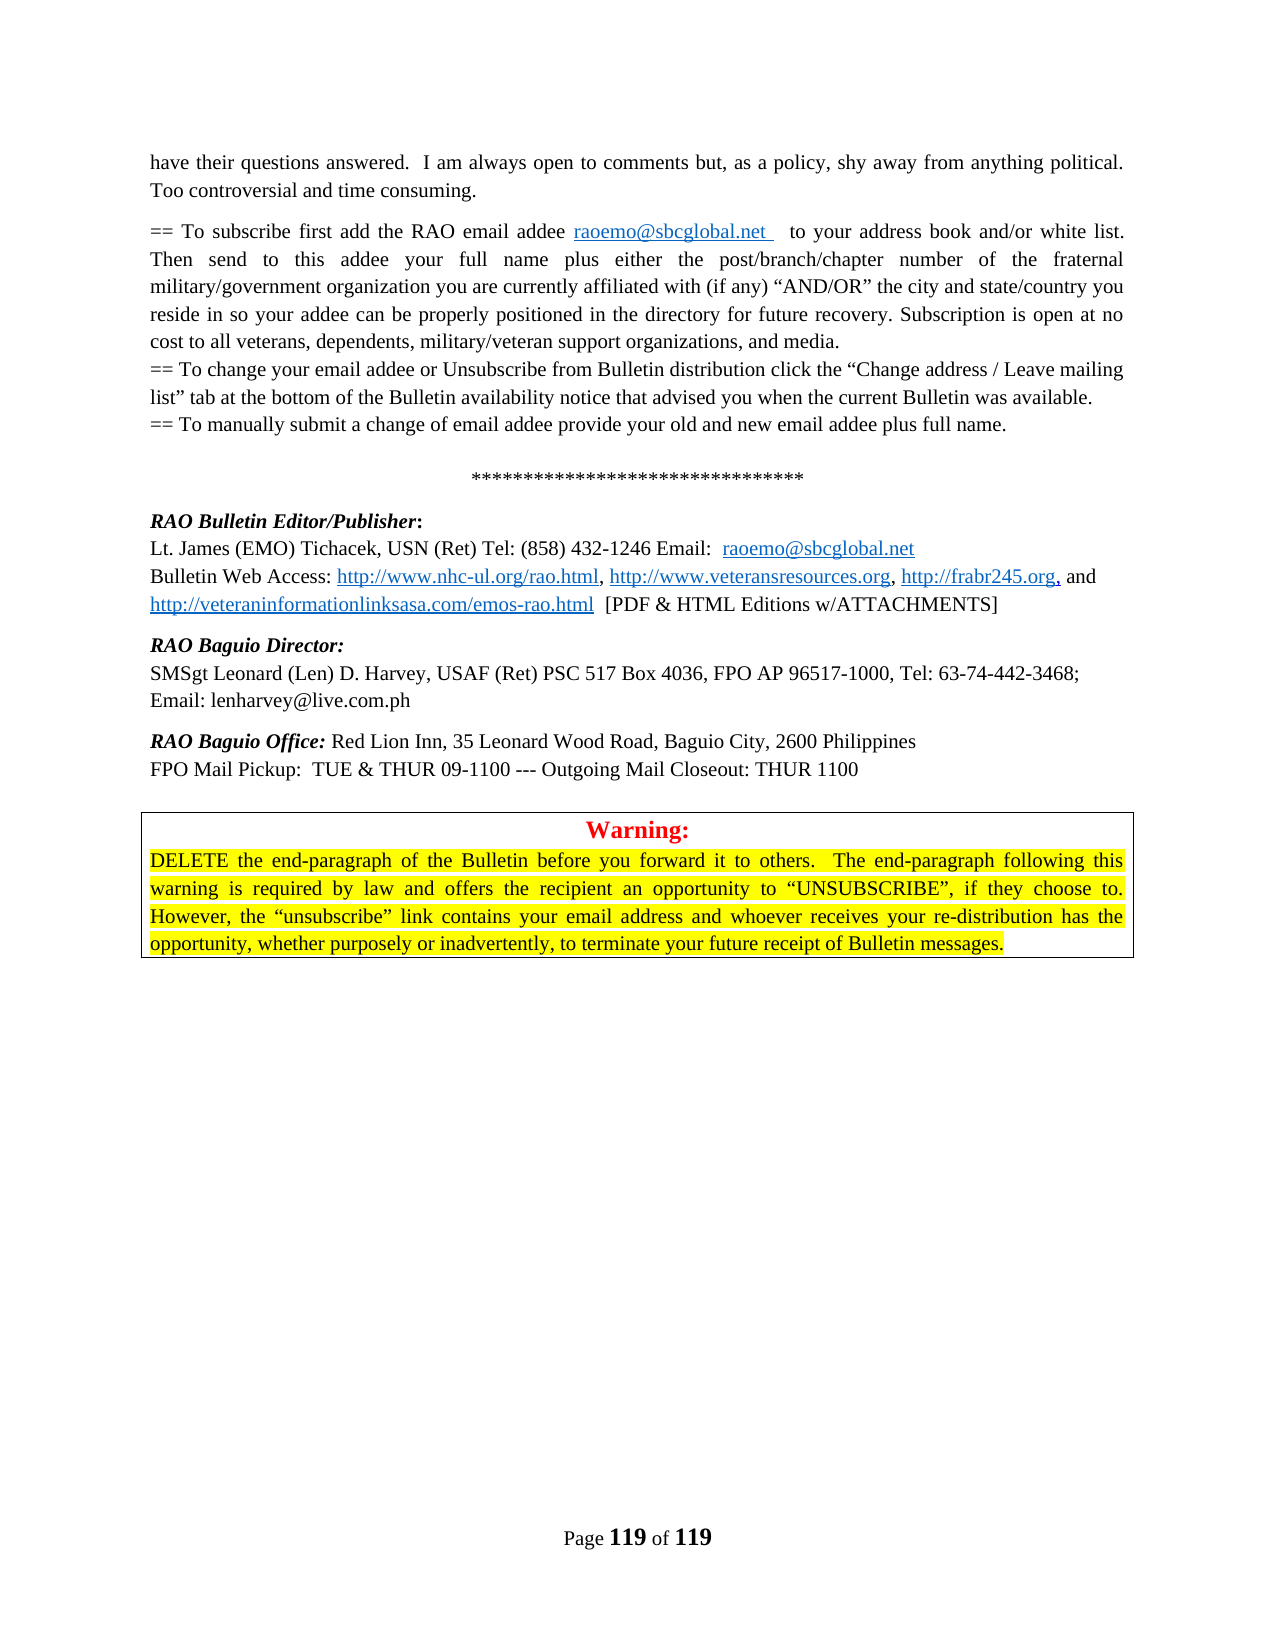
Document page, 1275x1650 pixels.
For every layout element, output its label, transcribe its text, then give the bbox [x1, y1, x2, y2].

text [150, 150, 1125, 202]
text == To manually submit a change of email addee provide your old and new email addee plus full name. [150, 412, 1125, 436]
text == To change your email addee or Unsubscribe from Bulletin distribution click the “Change address / Leave mailing list” tab at the bottom of the Bulletin availability notice that advised you when the current Bulletin was available. [150, 357, 1125, 409]
text Warning: [142, 813, 1133, 844]
text ******************************** [150, 467, 1125, 491]
text RAO Baguio Office: Red Lion Inn, 35 Leonard Wood Road, Baguio City, 2600 Philippines [150, 729, 1125, 753]
text RAO Bulletin Editor/Publisher: [150, 509, 1125, 533]
text == To subscribe first add the RAO email addee raoemo@sbcglobal.net to your address book and/or white list. Then send to this addee your full name plus either the post/branch/chapter number of the fraternal military/government organization you are currently affiliated with (if any) “AND/OR” the city and state/country you reside in so your addee can be properly positioned in the directory for future recovery. Subscription is open at no cost to all veterans, dependents, military/veteran support organizations, and media. [150, 219, 1125, 353]
text SMSgt Leonard (Len) D. Harvey, USAF (Ret) PSC 517 Box 4036, FPO AP 96517-1000, Tel: 63-74-442-3468; Email: lenharvey@live.com.ph [150, 661, 1125, 712]
text RAO Baguio Director: [150, 633, 1125, 657]
text DELETE the end-paragraph of the Bulletin before you forward it to others. The end-paragraph following this warning is required by law and offers the recipient an opportunity to “UNSUBSCRIBE”, if they choose to. However, the “unsubscribe” link contains your email address and whoever receives your re-distribution has the opportunity, whether purposely or inadvertently, to terminate your future receipt of Bulletin messages. [142, 845, 1133, 957]
text Lt. James (EMO) Tichacek, USN (Ret) Tel: (858) 432-1246 Email: raoemo@sbcglobal.net [150, 536, 1125, 560]
text FPO Mail Pickup: TUE & THUR 09-1100 --- Outgoing Mail Closeout: THUR 1100 [150, 757, 1125, 781]
text Bulletin Web Access: http://www.nhc-ul.org/rao.html, http://www.veteransresources.org, http://frabr245.org, and [150, 564, 1125, 588]
text http://veteraninformationlinksasa.com/emos-rao.html [PDF & HTML Editions w/ATTACHMENTS] [150, 592, 1125, 616]
